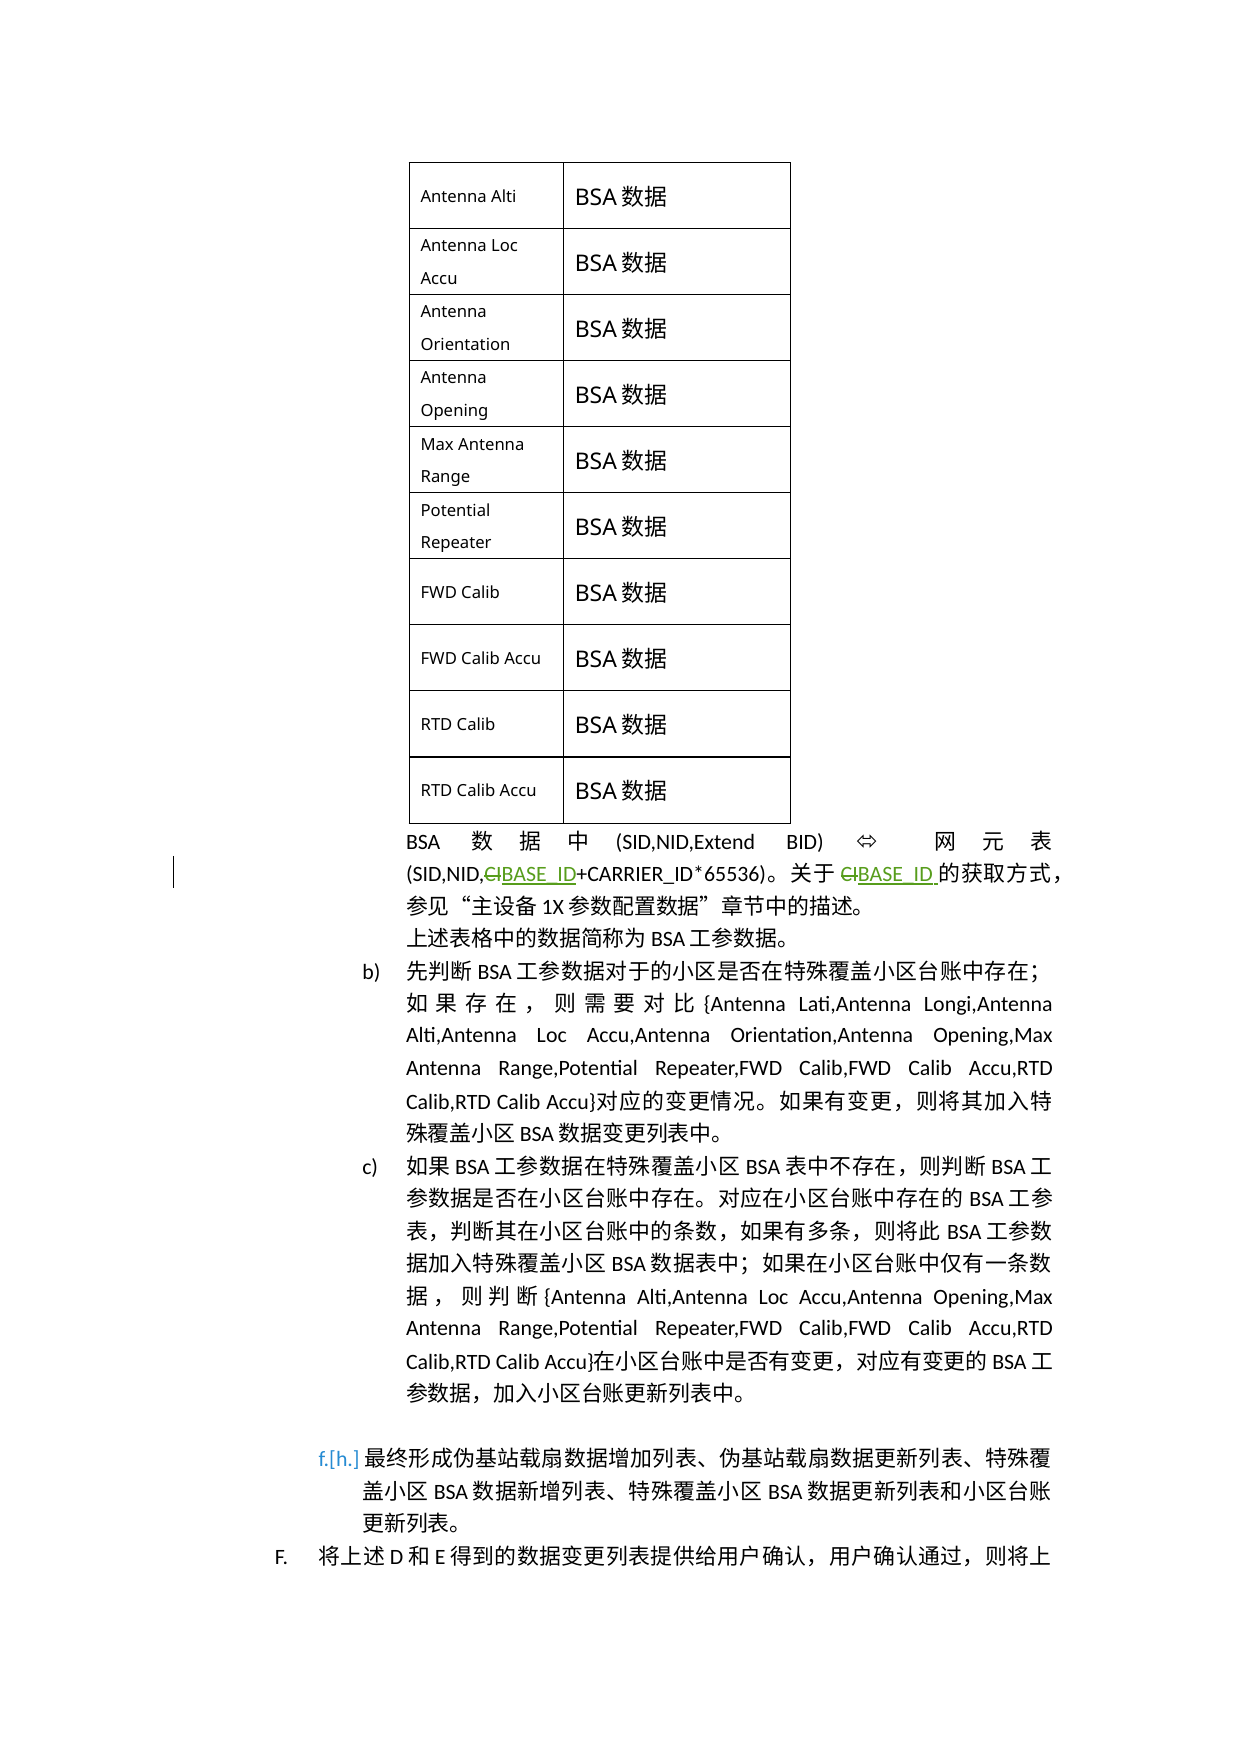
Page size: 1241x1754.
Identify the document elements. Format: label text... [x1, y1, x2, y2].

table_cell BSA数据 [564, 163, 790, 228]
table_cell FWD Calib [410, 559, 563, 624]
table_cell Antenna Loc Accu [410, 229, 563, 294]
table_cell BSA数据 [564, 427, 790, 492]
list 上述表格中的数据简称为BSA工参数据。 [406, 921, 1053, 953]
table_cell BSA数据 [564, 625, 790, 690]
table_cell BSA数据 [564, 758, 790, 822]
table_cell BSA数据 [564, 295, 790, 360]
table_cell Antenna Orientation [410, 295, 563, 360]
table_cell Antenna Opening [410, 361, 563, 426]
table_cell RTD Calib [410, 691, 563, 756]
table_cell BSA数据 [564, 559, 790, 624]
list BSA数据中(SID,NID,Extend BID) 网元表(SID,NID,+CARRIER_ID*65536)。关于的获取方式，参见“主设备1X参数配置数据”章节中的描述。 [406, 823, 1053, 921]
list 如果BSA工参数据在特殊覆盖小区BSA表中不存在，则判断BSA工参数据是否在小区台账中存在。对应在小区台账中存在的BSA工参表，判断其在小区台账中的条数，如果有多条，则将此BSA工参数据加入特殊覆盖小区BSA数据表中；如果在小区台账中仅有一条数据，则判断{Antenna Alti,Antenna Loc Accu,Antenna Opening,Max Antenna Range,Potential Repeater,FWD Calib,FWD Calib Accu,RTD Calib,RTD Calib Accu}在小区台账中是否有变更，对应有变更的BSA工参数据，加入小区台账更新列表中。 [362, 1148, 1053, 1408]
table_cell FWD Calib Accu [410, 625, 563, 690]
table_cell Antenna Alti [410, 163, 563, 228]
table_cell Potential Repeater [410, 493, 563, 558]
list 先判断BSA工参数据对于的小区是否在特殊覆盖小区台账中存在；如果存在，则需要对比{Antenna Lati,Antenna Longi,Antenna Alti,Antenna Loc Accu,Antenna Orientation,Antenna Opening,Max Antenna Range,Potential Repeater,FWD Calib,FWD Calib Accu,RTD Calib,RTD Calib Accu}对应的变更情况。如果有变更，则将其加入特殊覆盖小区BSA数据变更列表中。 [362, 953, 1053, 1148]
table_cell BSA数据 [564, 493, 790, 558]
table_cell BSA数据 [564, 691, 790, 756]
list 最终形成伪基站载扇数据增加列表、伪基站载扇数据更新列表、特殊覆盖小区BSA数据新增列表、特殊覆盖小区BSA数据更新列表和小区台账更新列表。 [318, 1441, 1053, 1538]
table_cell BSA数据 [564, 361, 790, 426]
table_cell RTD Calib Accu [410, 758, 563, 822]
table_cell BSA数据 [564, 229, 790, 294]
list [274, 1538, 1053, 1571]
table_cell Max Antenna Range [410, 427, 563, 492]
